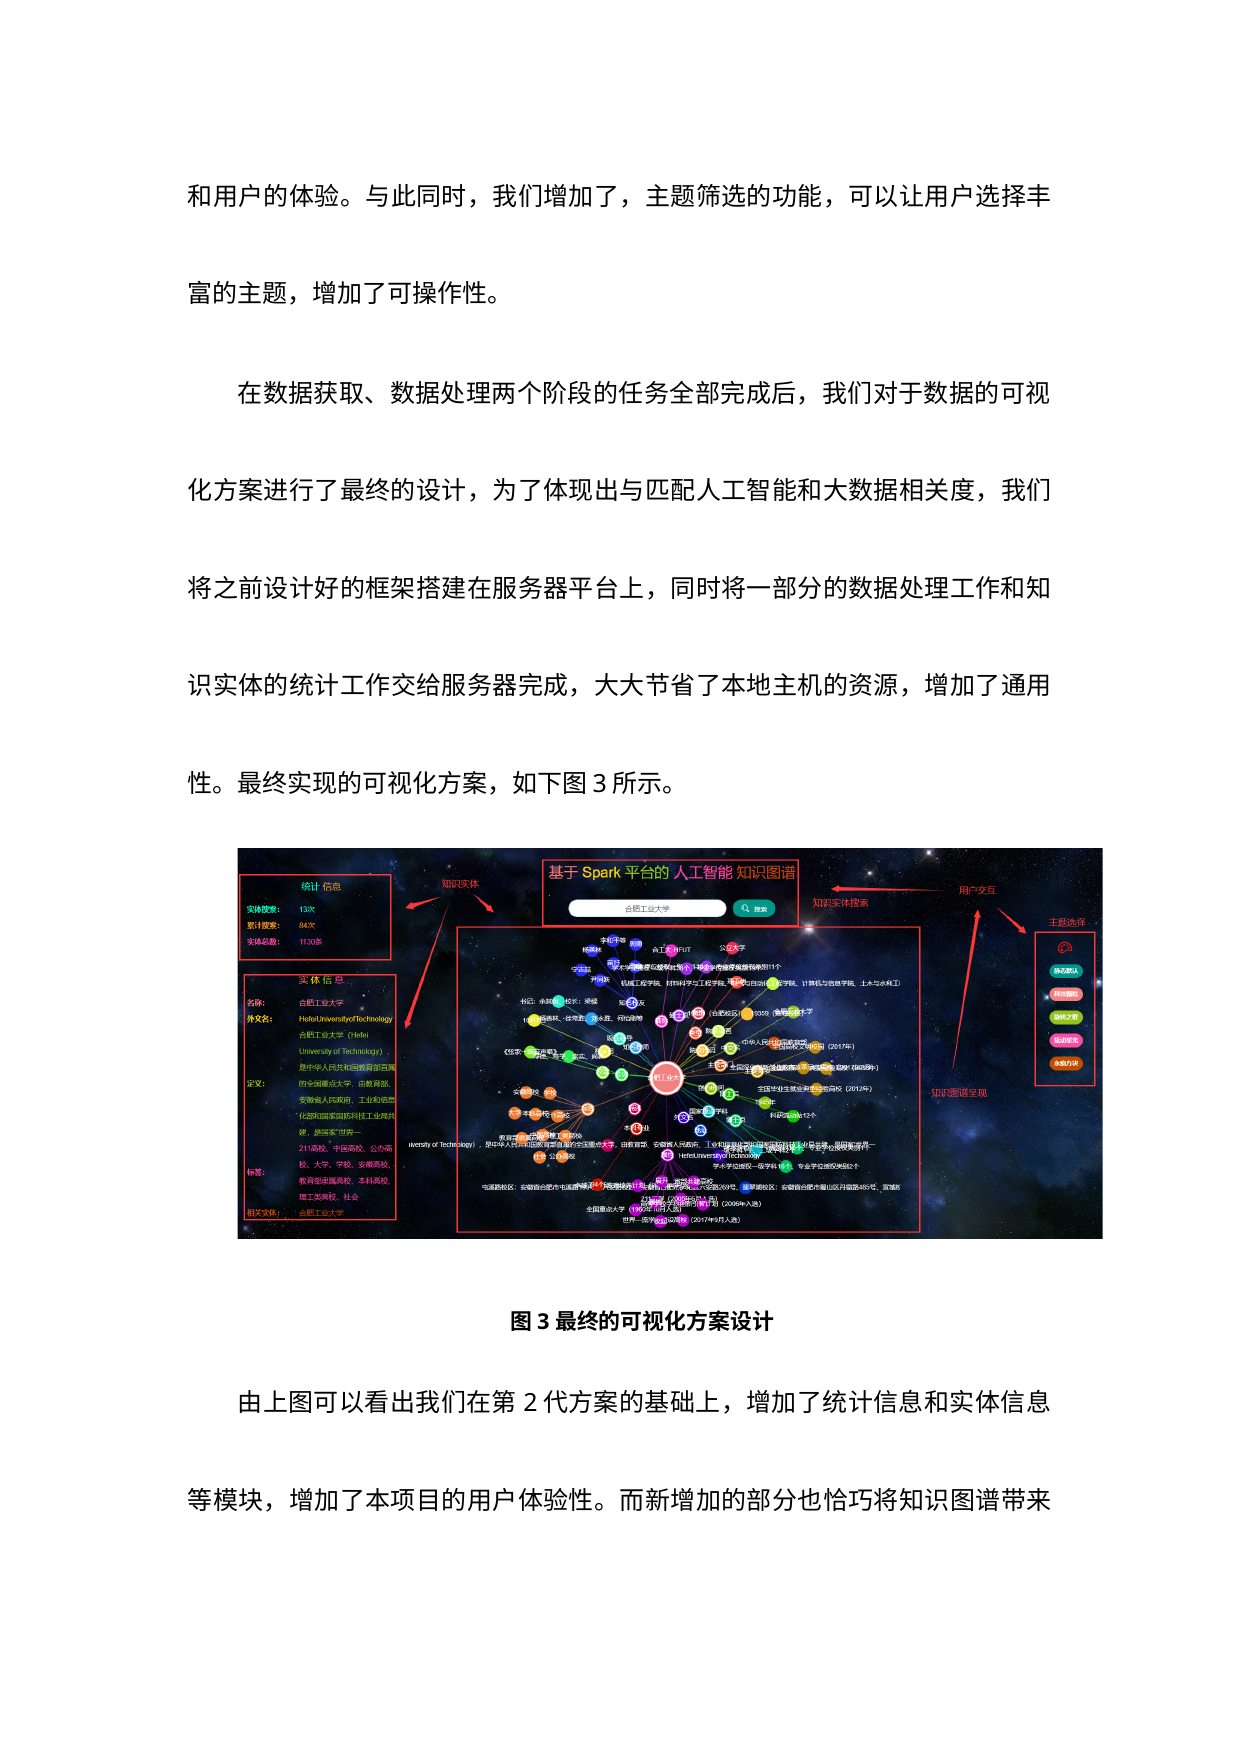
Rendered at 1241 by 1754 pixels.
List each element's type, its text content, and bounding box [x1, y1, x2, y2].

picture [237, 848, 1103, 1239]
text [187, 1368, 1053, 1531]
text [187, 162, 1053, 324]
text 图3 最终的可视化方案设计 [187, 1304, 1053, 1336]
text 在数据获取、数据处理两个阶段的任务全部完成后，我们对于数据的可视化方案进行了最终的设计，为了体现出与匹配人工智能和大数据相关度，我们将之前设计好的框架搭建在服务器平台上，同时将一部分的数据处理工作和知识实体的统计工作交给服务器完成，大大节省了本地主机的资源，增加了通用性。最终实现的可视化方案，如下图3所示。 [187, 359, 1053, 814]
